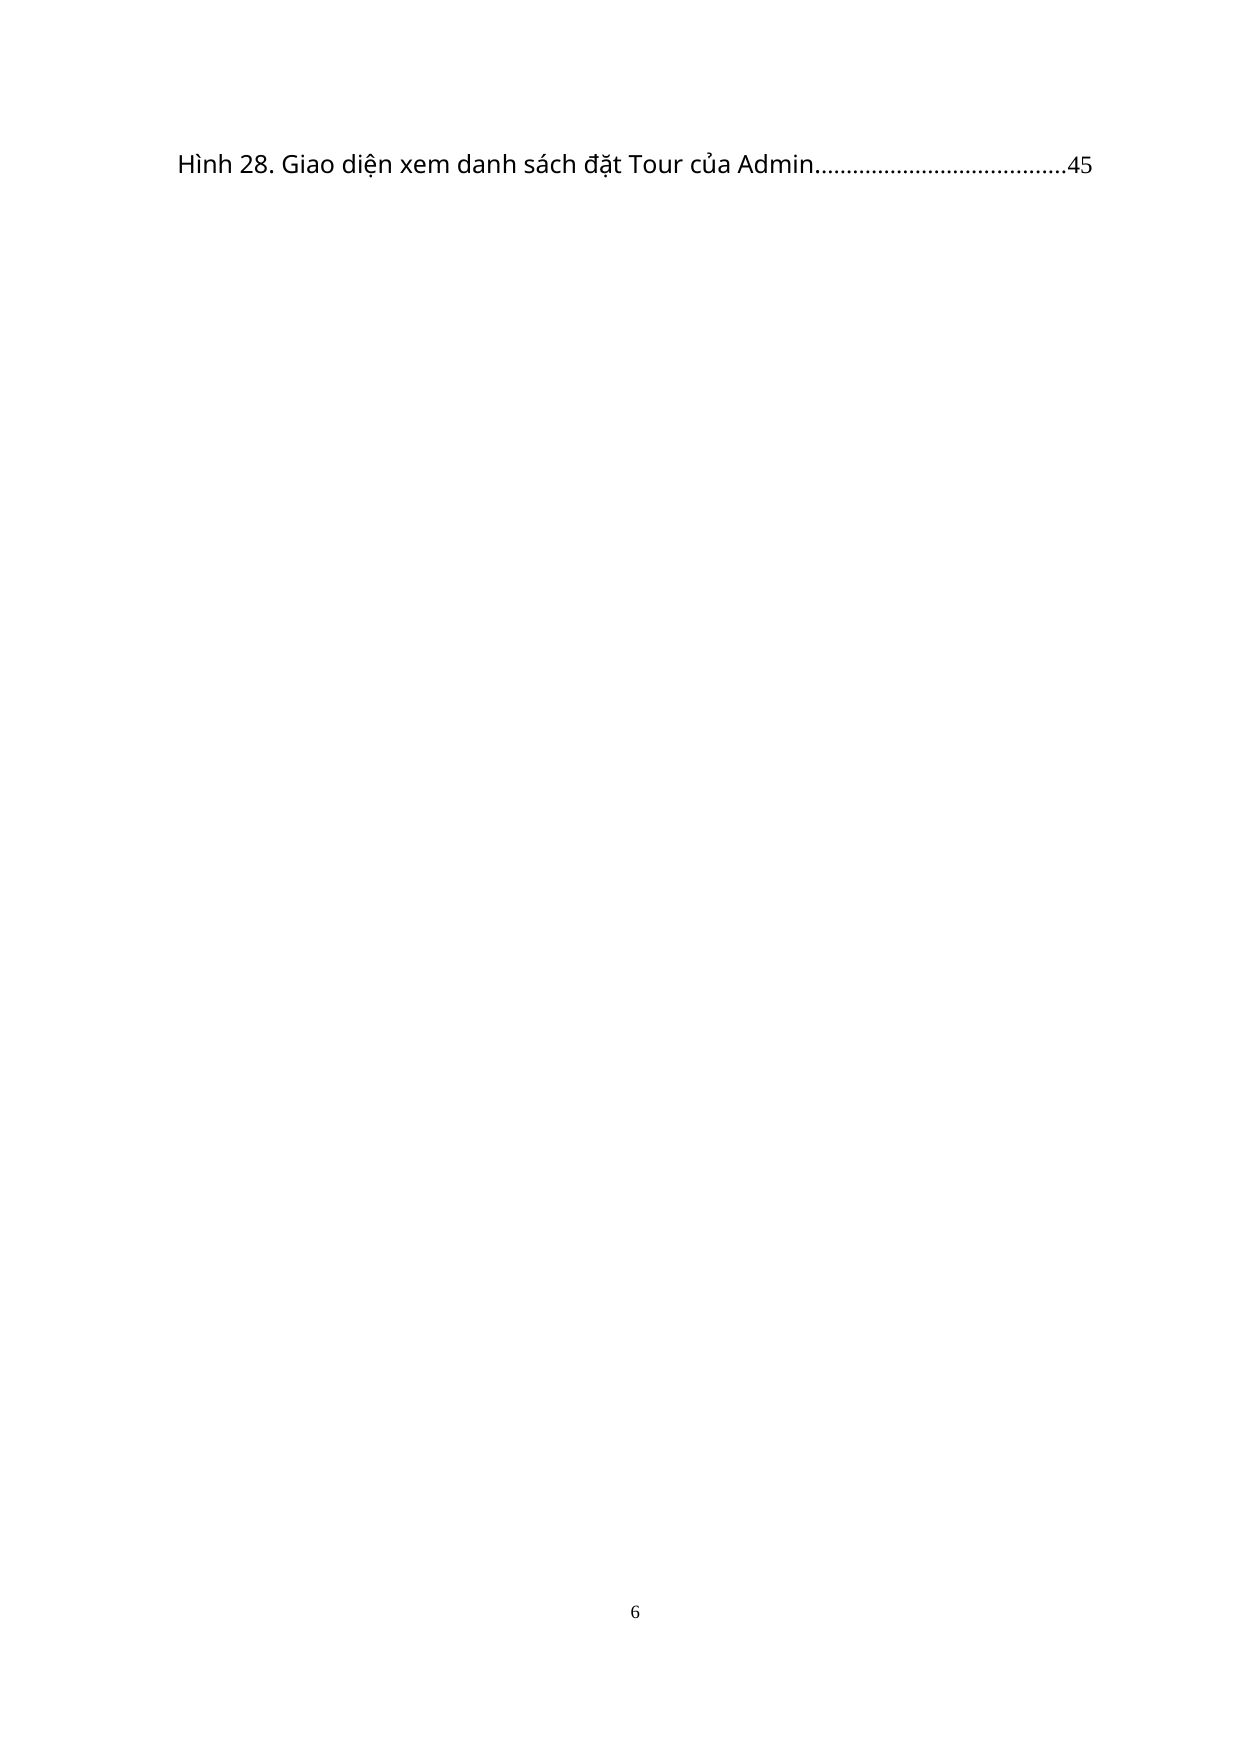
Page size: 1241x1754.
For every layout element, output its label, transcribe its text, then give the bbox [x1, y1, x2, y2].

text Hình 28. Giao diện xem danh sách đặt Tour của Admin. 45 [177, 147, 1093, 181]
